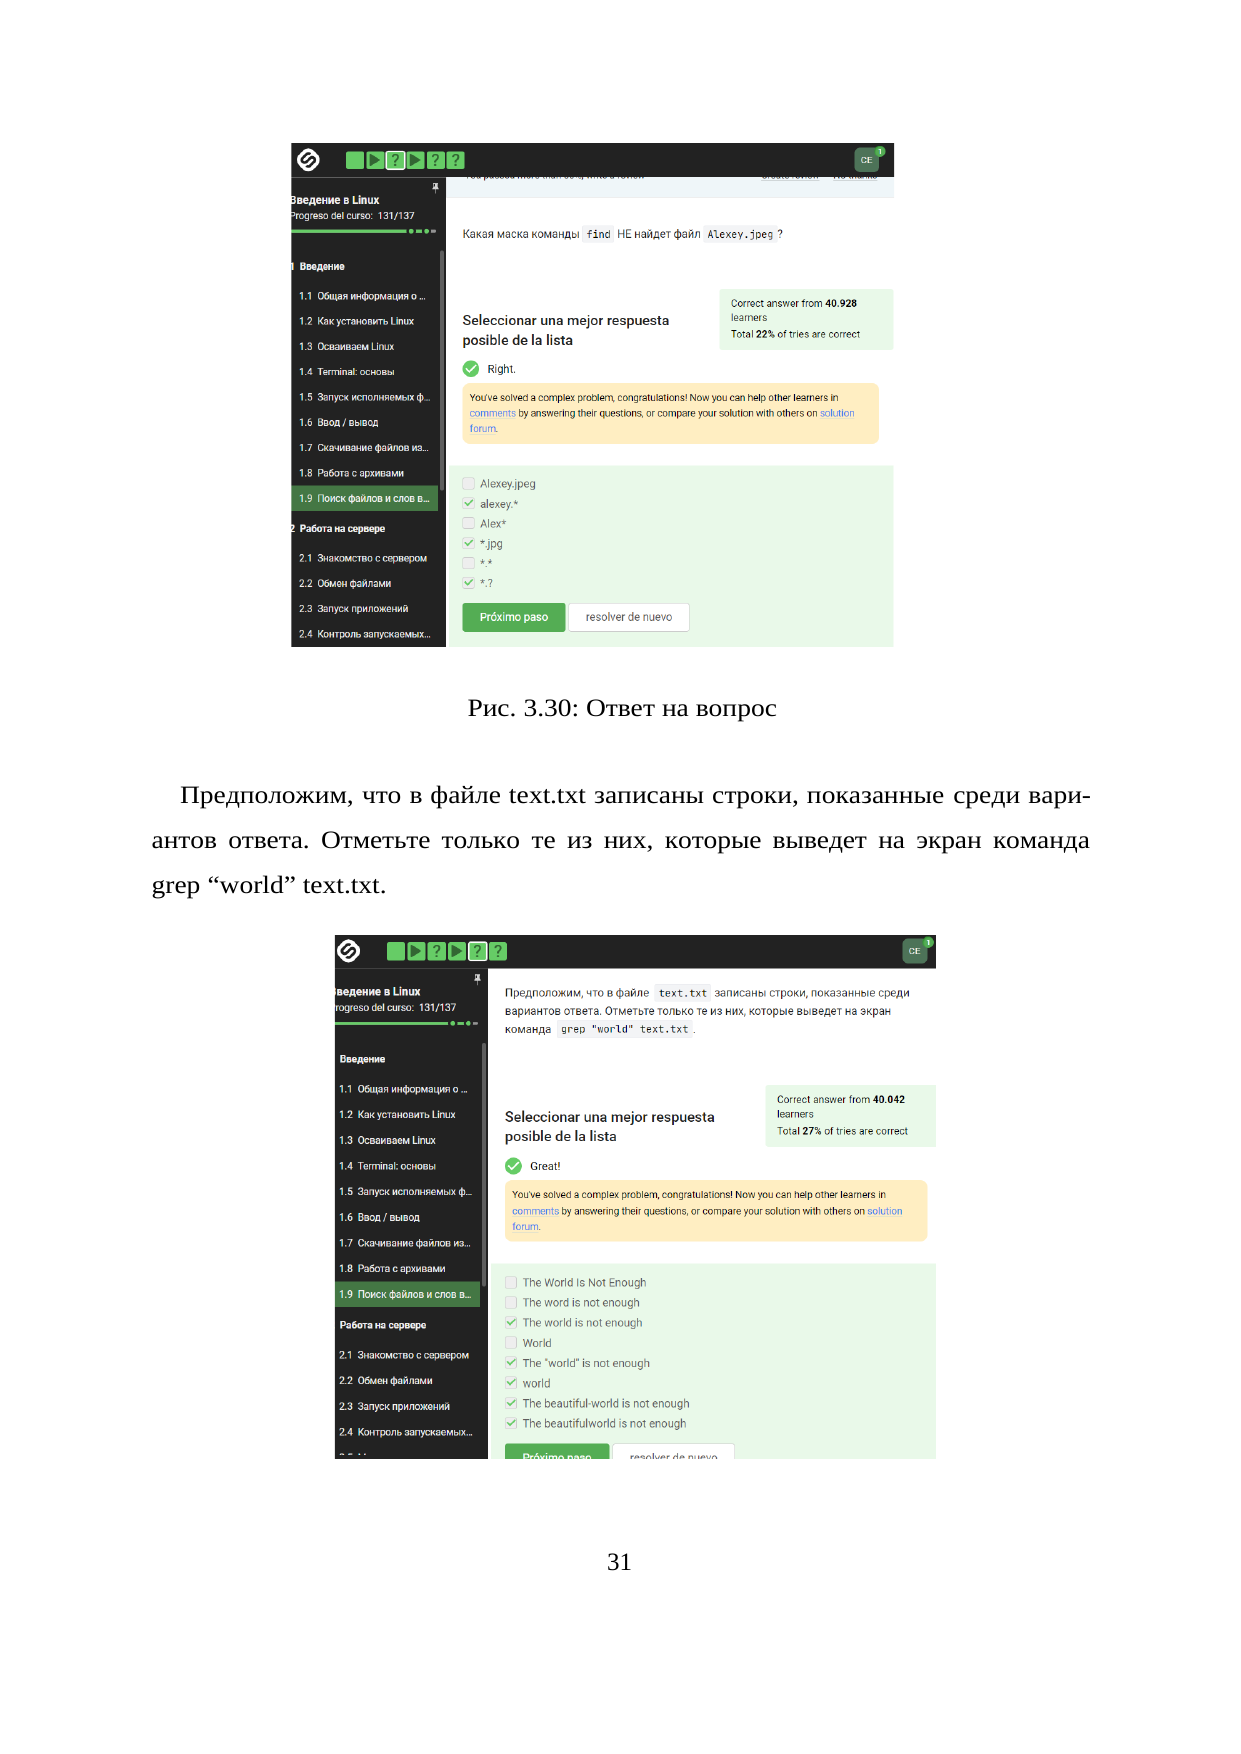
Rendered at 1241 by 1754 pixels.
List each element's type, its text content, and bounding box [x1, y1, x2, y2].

picture [334, 935, 936, 1459]
text Рис. 3.30: Ответ на вопрос [467, 693, 1240, 722]
picture [291, 143, 895, 647]
text Предположим, что в файле text.txt записаны строки, показанные среди вари- антов ответа. Отметьте только те из них, которые выведет на экран команда grep “world” text.txt. [151, 781, 1091, 899]
